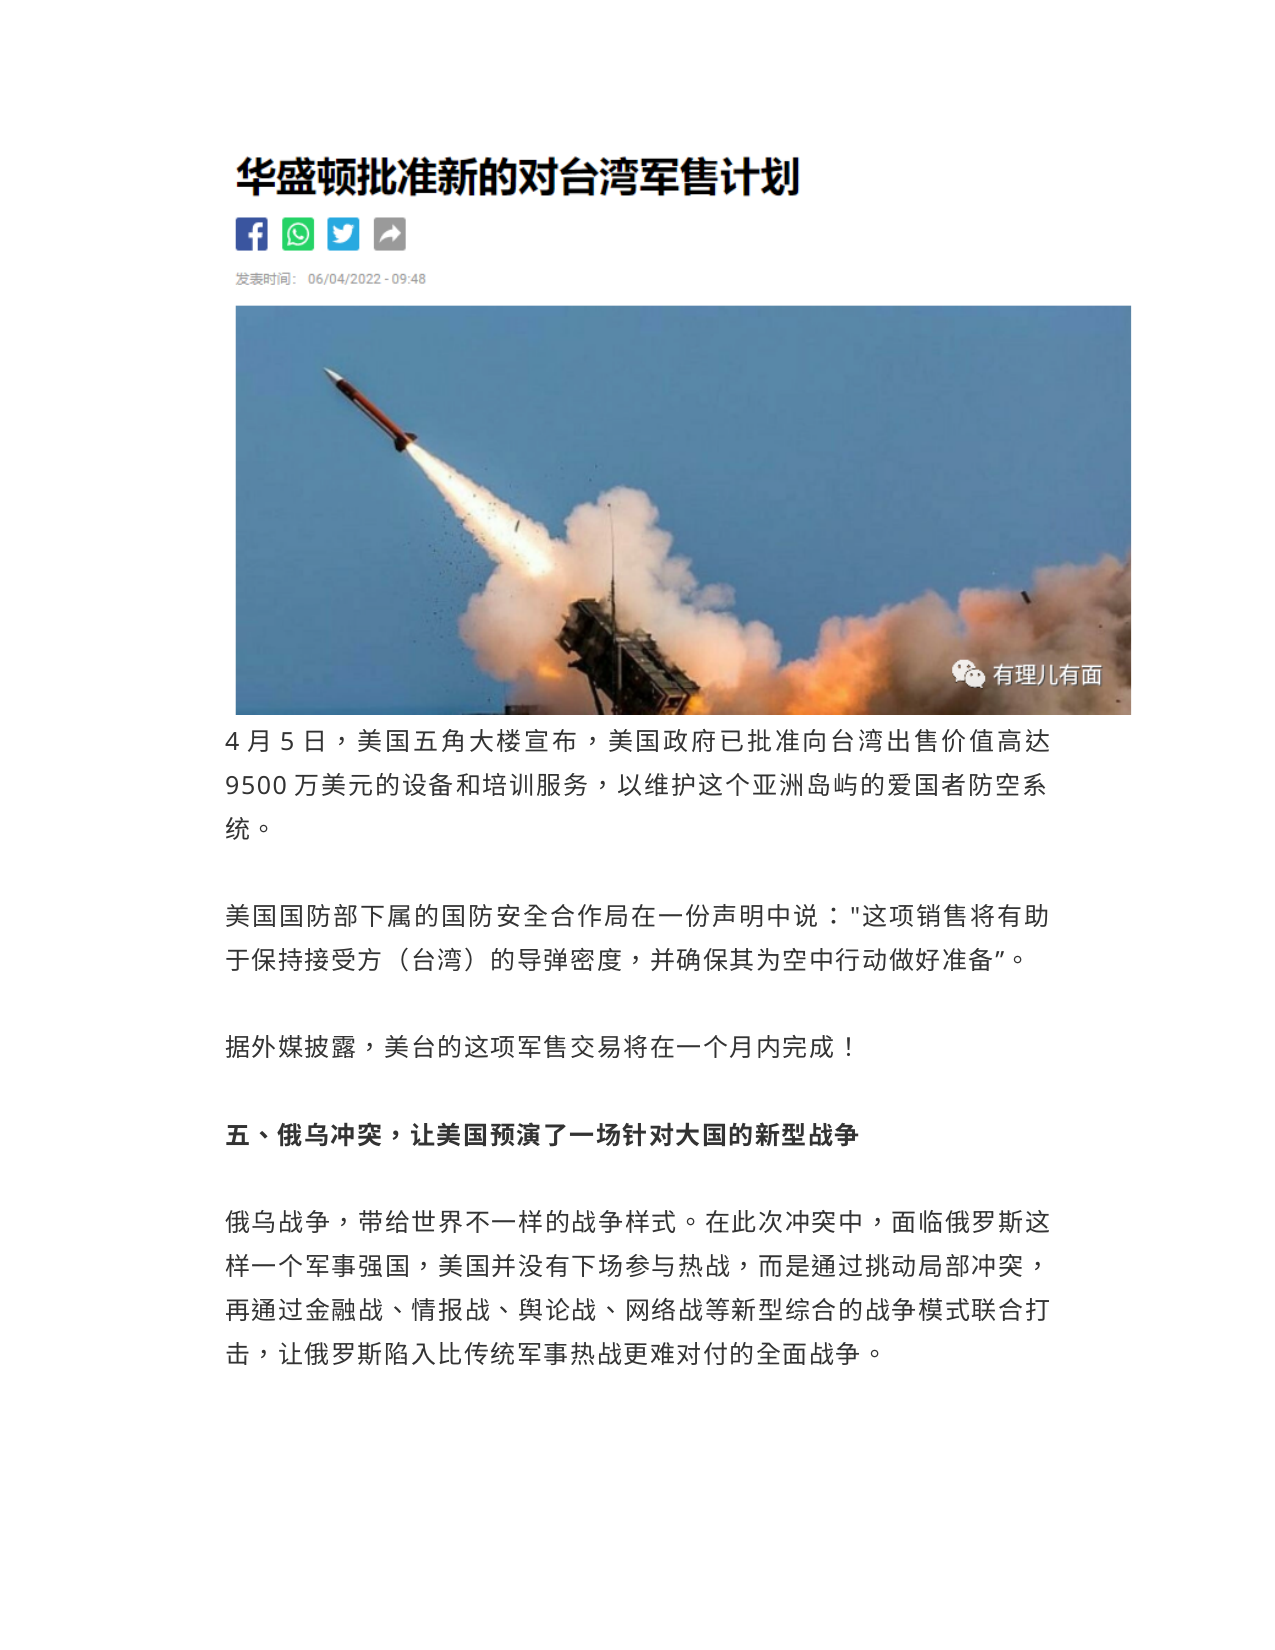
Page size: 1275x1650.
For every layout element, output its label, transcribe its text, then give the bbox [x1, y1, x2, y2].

text 美国国防部下属的国防安全合作局在一份声明中说："这项销售将有助于保持接受方（台湾）的导弹密度，并确保其为空中行动做好准备”。 [225, 889, 1050, 977]
text 五、俄乌冲突，让美国预演了一场针对大国的新型战争 [225, 1108, 1050, 1152]
text 据外媒披露，美台的这项军售交易将在一个月内完成！ [225, 1020, 1050, 1064]
text 俄乌战争，带给世界不一样的战争样式。在此次冲突中，面临俄罗斯这样一个军事强国，美国并没有下场参与热战，而是通过挑动局部冲突，再通过金融战、情报战、舆论战、网络战等新型综合的战争模式联合打击，让俄罗斯陷入比传统军事热战更难对付的全面战争。 [225, 1195, 1050, 1370]
picture [231, 150, 1132, 715]
text 4月5日，美国五角大楼宣布，美国政府已批准向台湾出售价值高达9500万美元的设备和培训服务，以维护这个亚洲岛屿的爱国者防空系统。 [225, 714, 1050, 845]
